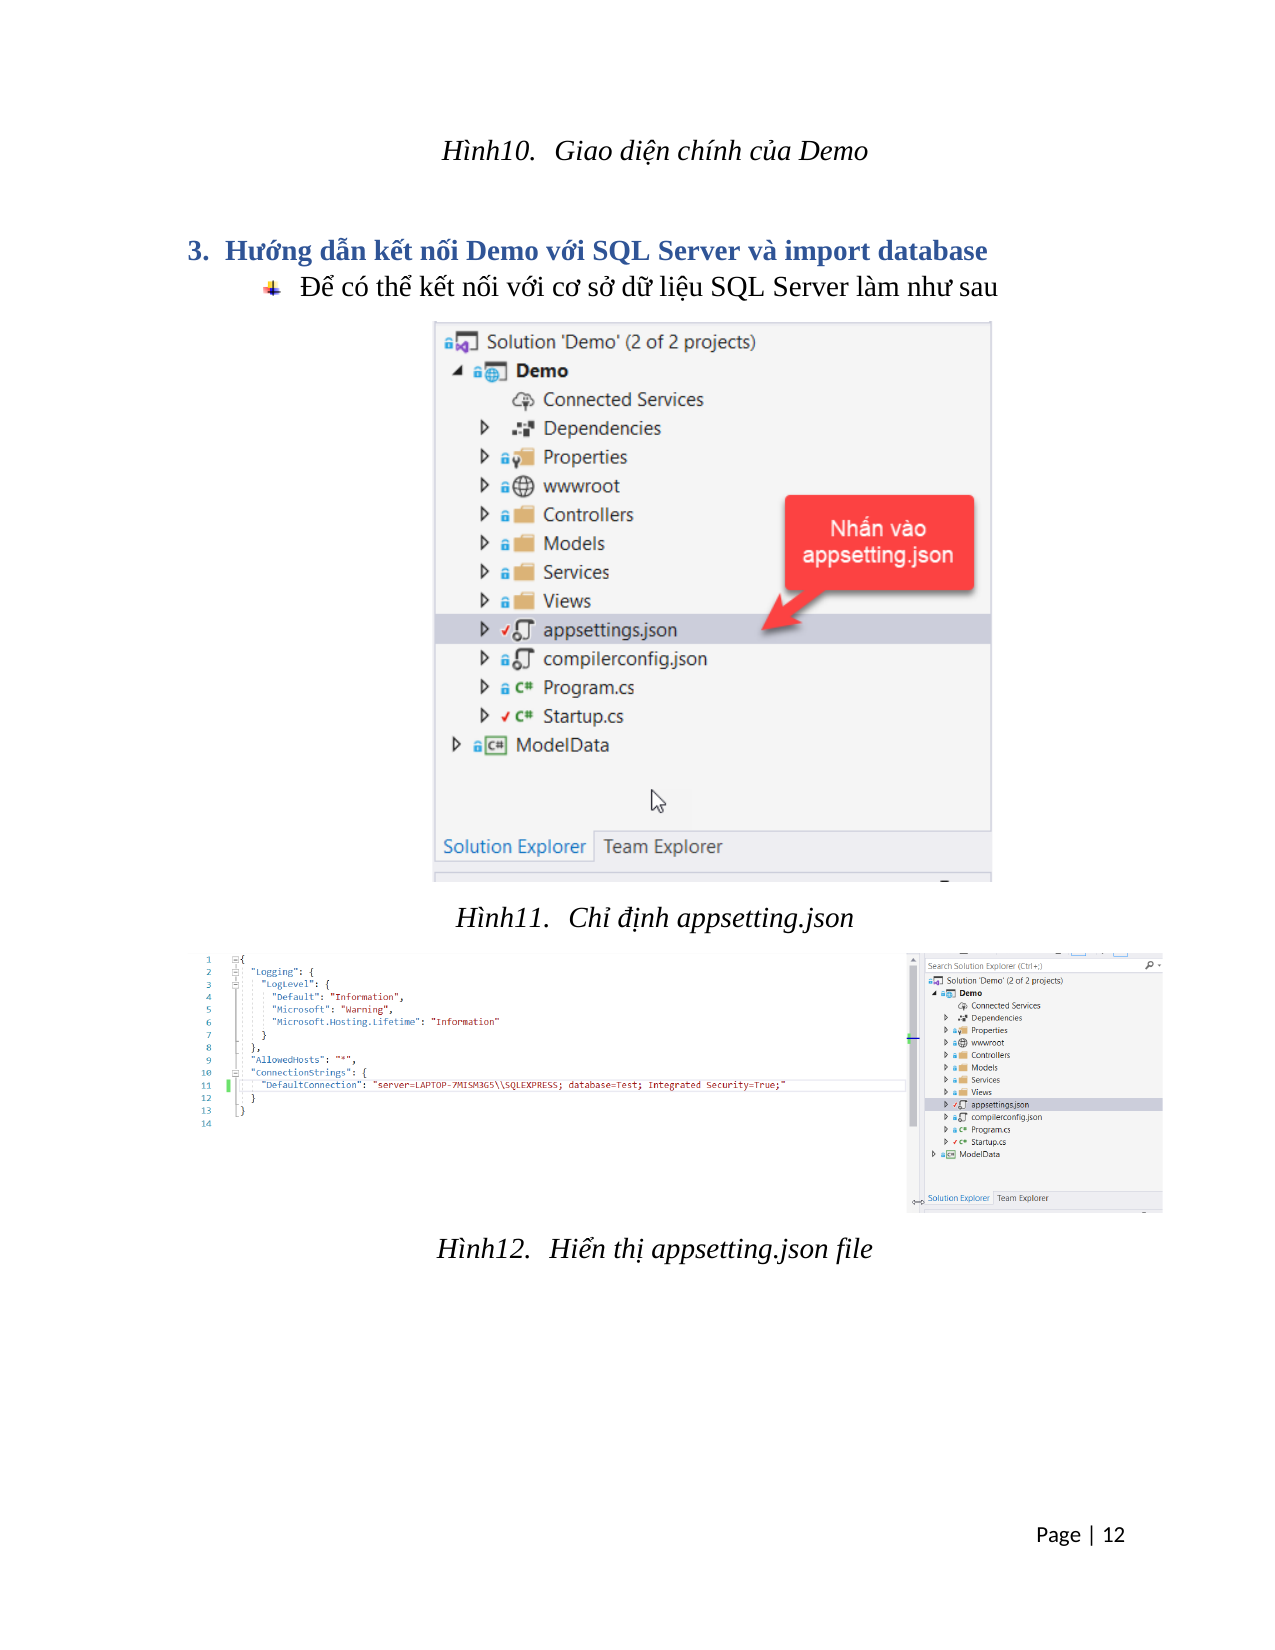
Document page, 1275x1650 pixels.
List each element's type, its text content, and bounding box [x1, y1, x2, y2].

subtitle Hướng dẫn kết nối Demo với SQL Server và import database [187, 233, 1125, 266]
picture [187, 953, 1163, 1213]
text Chỉ định appsetting.json [187, 900, 1125, 934]
picture [432, 321, 993, 882]
text Hiển thị appsetting.json file [187, 1232, 1125, 1265]
list Để có thể kết nối với cơ sở dữ liệu SQL Server làm như sau [262, 269, 1125, 302]
picture [263, 279, 281, 296]
text Giao diện chính của Demo [187, 133, 1125, 166]
